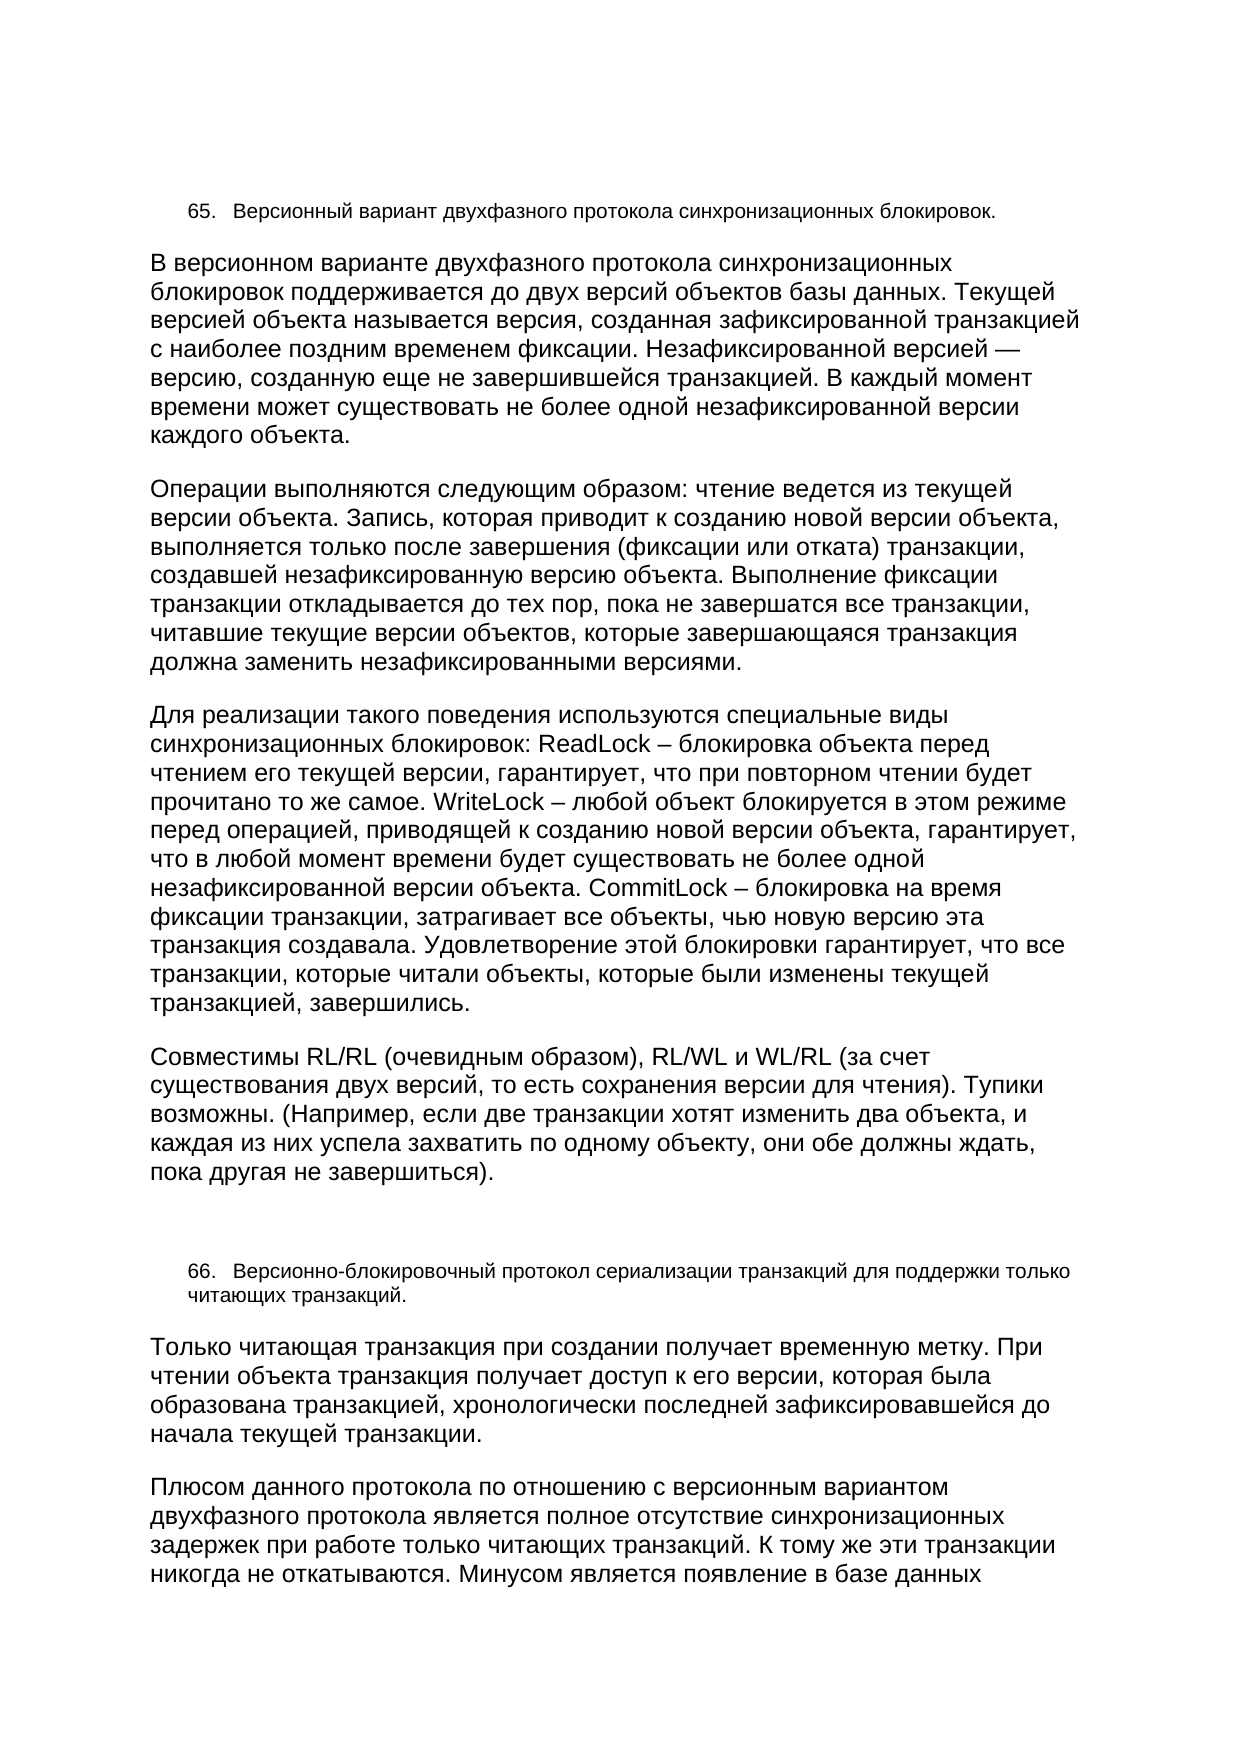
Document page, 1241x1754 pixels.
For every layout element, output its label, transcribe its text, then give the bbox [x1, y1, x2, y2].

text Только читающая транзакция при создании получает временную метку. При чтении объекта транзакция получает доступ к его версии, которая была образована транзакцией, хронологически последней зафиксировавшейся до начала текущей транзакции. [150, 1332, 1090, 1447]
text Операции выполняются следующим образом: чтение ведется из текущей версии объекта. Запись, которая приводит к созданию новой версии объекта, выполняется только после завершения (фиксации или отката) транзакции, создавшей незафиксированную версию объекта. Выполнение фиксации транзакции откладывается до тех пор, пока не завершатся все транзакции, читавшие текущие версии объектов, которые завершающаяся транзакция должна заменить незафиксированными версиями. [150, 474, 1090, 675]
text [150, 1472, 1090, 1587]
text Совместимы RL/RL (очевидным образом), RL/WL и WL/RL (за счет существования двух версий, то есть сохранения версии для чтения). Тупики возможны. (Например, если две транзакции хотят изменить два объекта, и каждая из них успела захватить по одному объекту, они обе должны ждать, пока другая не завершиться). [150, 1042, 1090, 1185]
text В версионном варианте двухфазного протокола синхронизационных блокировок поддерживается до двух версий объектов базы данных. Текущей версией объекта называется версия, созданная зафиксированной транзакцией с наиболее поздним временем фиксации. Незафиксированной версией — версию, созданную еще не завершившейся транзакцией. В каждый момент времени может существовать не более одной незафиксированной версии каждого объекта. [150, 248, 1090, 449]
title 65. Версионный вариант двухфазного протокола синхронизационных блокировок. [187, 199, 1090, 223]
title 66. Версионно-блокировочный протокол сериализации транзакций для поддержки только читающих транзакций. [187, 1259, 1090, 1307]
text Для реализации такого поведения используются специальные виды синхронизационных блокировок: ReadLock – блокировка объекта перед чтением его текущей версии, гарантирует, что при повторном чтении будет прочитано то же самое. WriteLock – любой объект блокируется в этом режиме перед операцией, приводящей к созданию новой версии объекта, гарантирует, что в любой момент времени будет существовать не более одной незафиксированной версии объекта. CommitLock – блокировка на время фиксации транзакции, затрагивает все объекты, чью новую версию эта транзакция создавала. Удовлетворение этой блокировки гарантирует, что все транзакции, которые читали объекты, которые были изменены текущей транзакцией, завершились. [150, 700, 1090, 1017]
